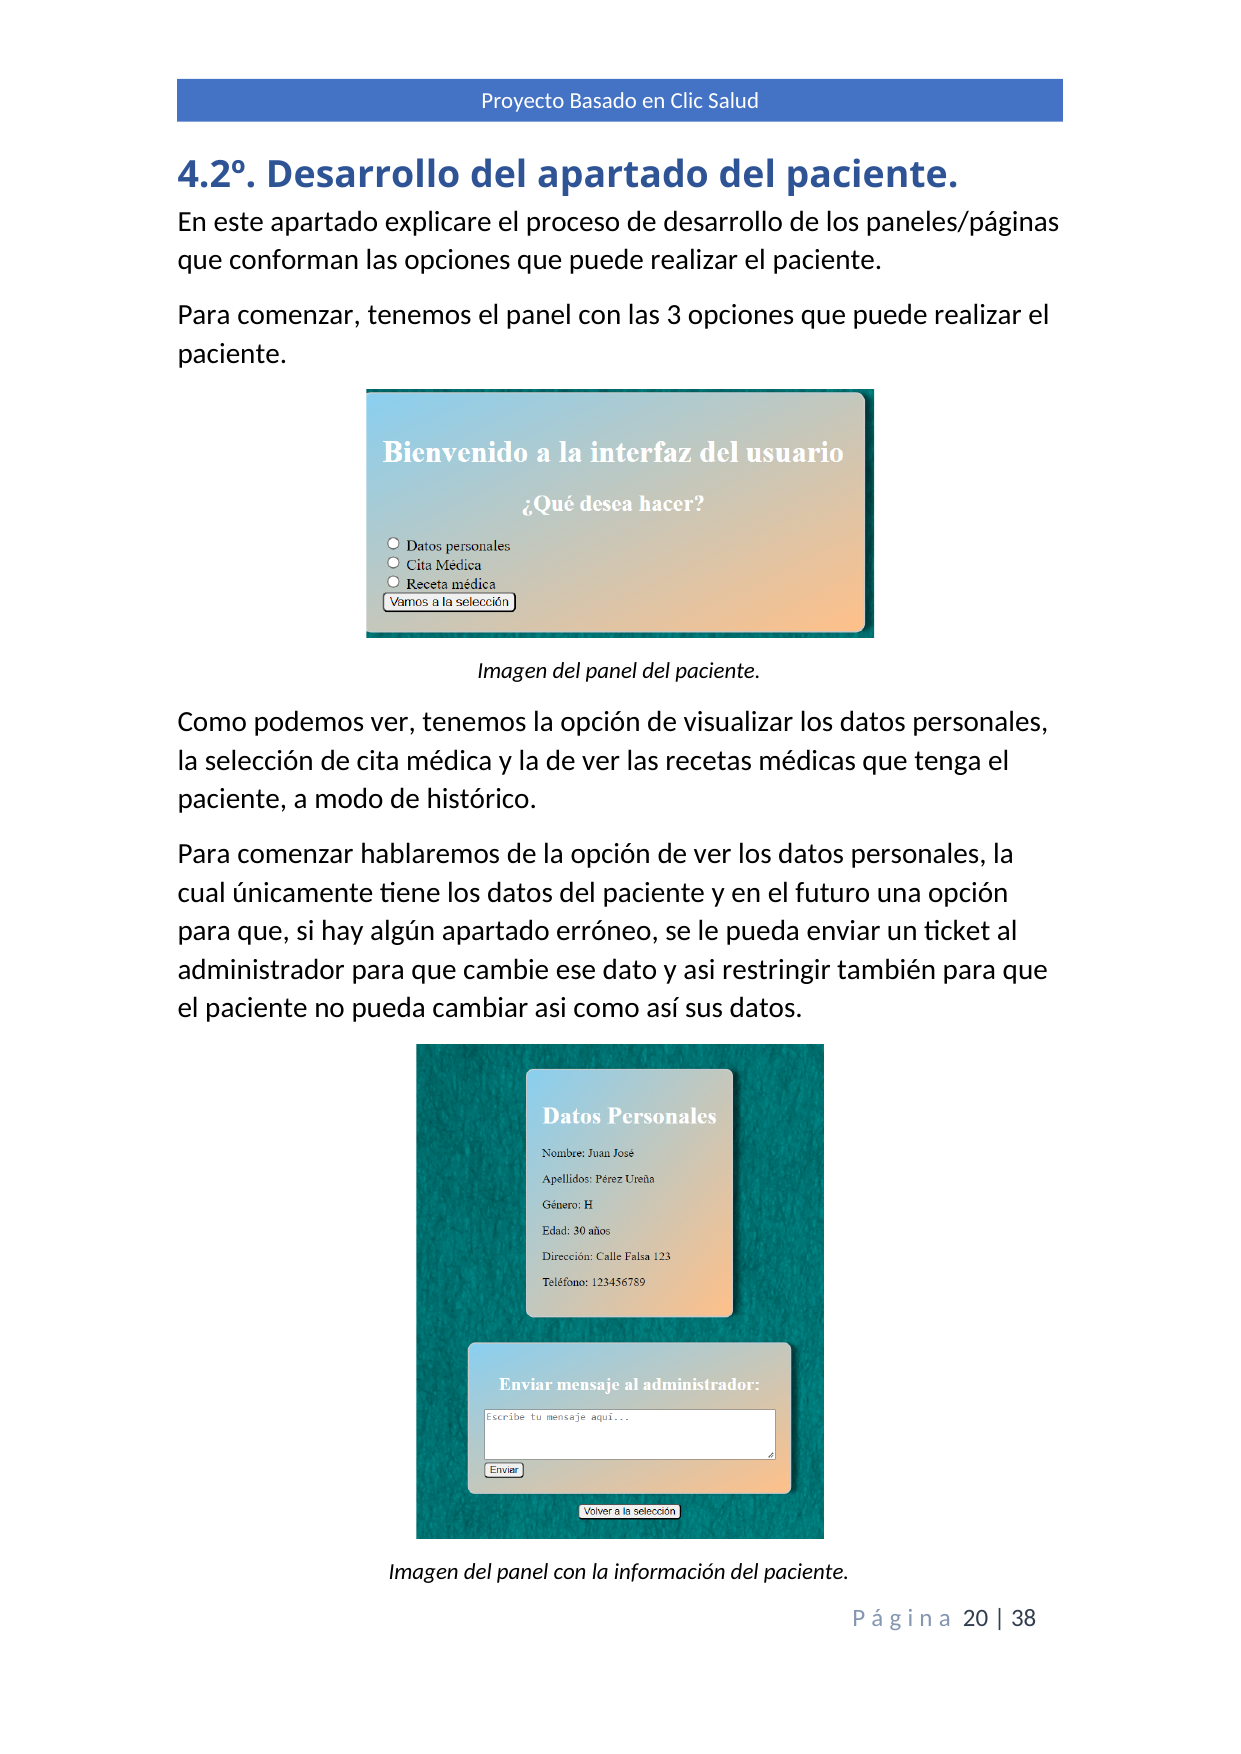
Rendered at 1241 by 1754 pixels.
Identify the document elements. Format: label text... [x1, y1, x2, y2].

picture [366, 389, 875, 638]
text Imagen del panel del paciente. [177, 657, 1063, 684]
text Para comenzar hablaremos de la opción de ver los datos personales, la cual únicamente tiene los datos del paciente y en el futuro una opción para que, si hay algún apartado erróneo, se le pueda enviar un ticket al administrador para que cambie ese dato y asi restringir también para que el paciente no pueda cambiar asi como así sus datos. [177, 835, 1063, 1025]
text En este apartado explicare el proceso de desarrollo de los paneles/páginas que conforman las opciones que puede realizar el paciente. [177, 203, 1063, 277]
text Para comenzar, tenemos el panel con las 3 opciones que puede realizar el paciente. [177, 296, 1063, 370]
text Imagen del panel con la información del paciente. [177, 1557, 1063, 1585]
subtitle 4.2º. Desarrollo del apartado del paciente. [177, 148, 1063, 199]
text Como podemos ver, tenemos la opción de visualizar los datos personales, la selección de cita médica y la de ver las recetas médicas que tenga el paciente, a modo de histórico. [177, 703, 1063, 816]
picture [416, 1044, 824, 1539]
